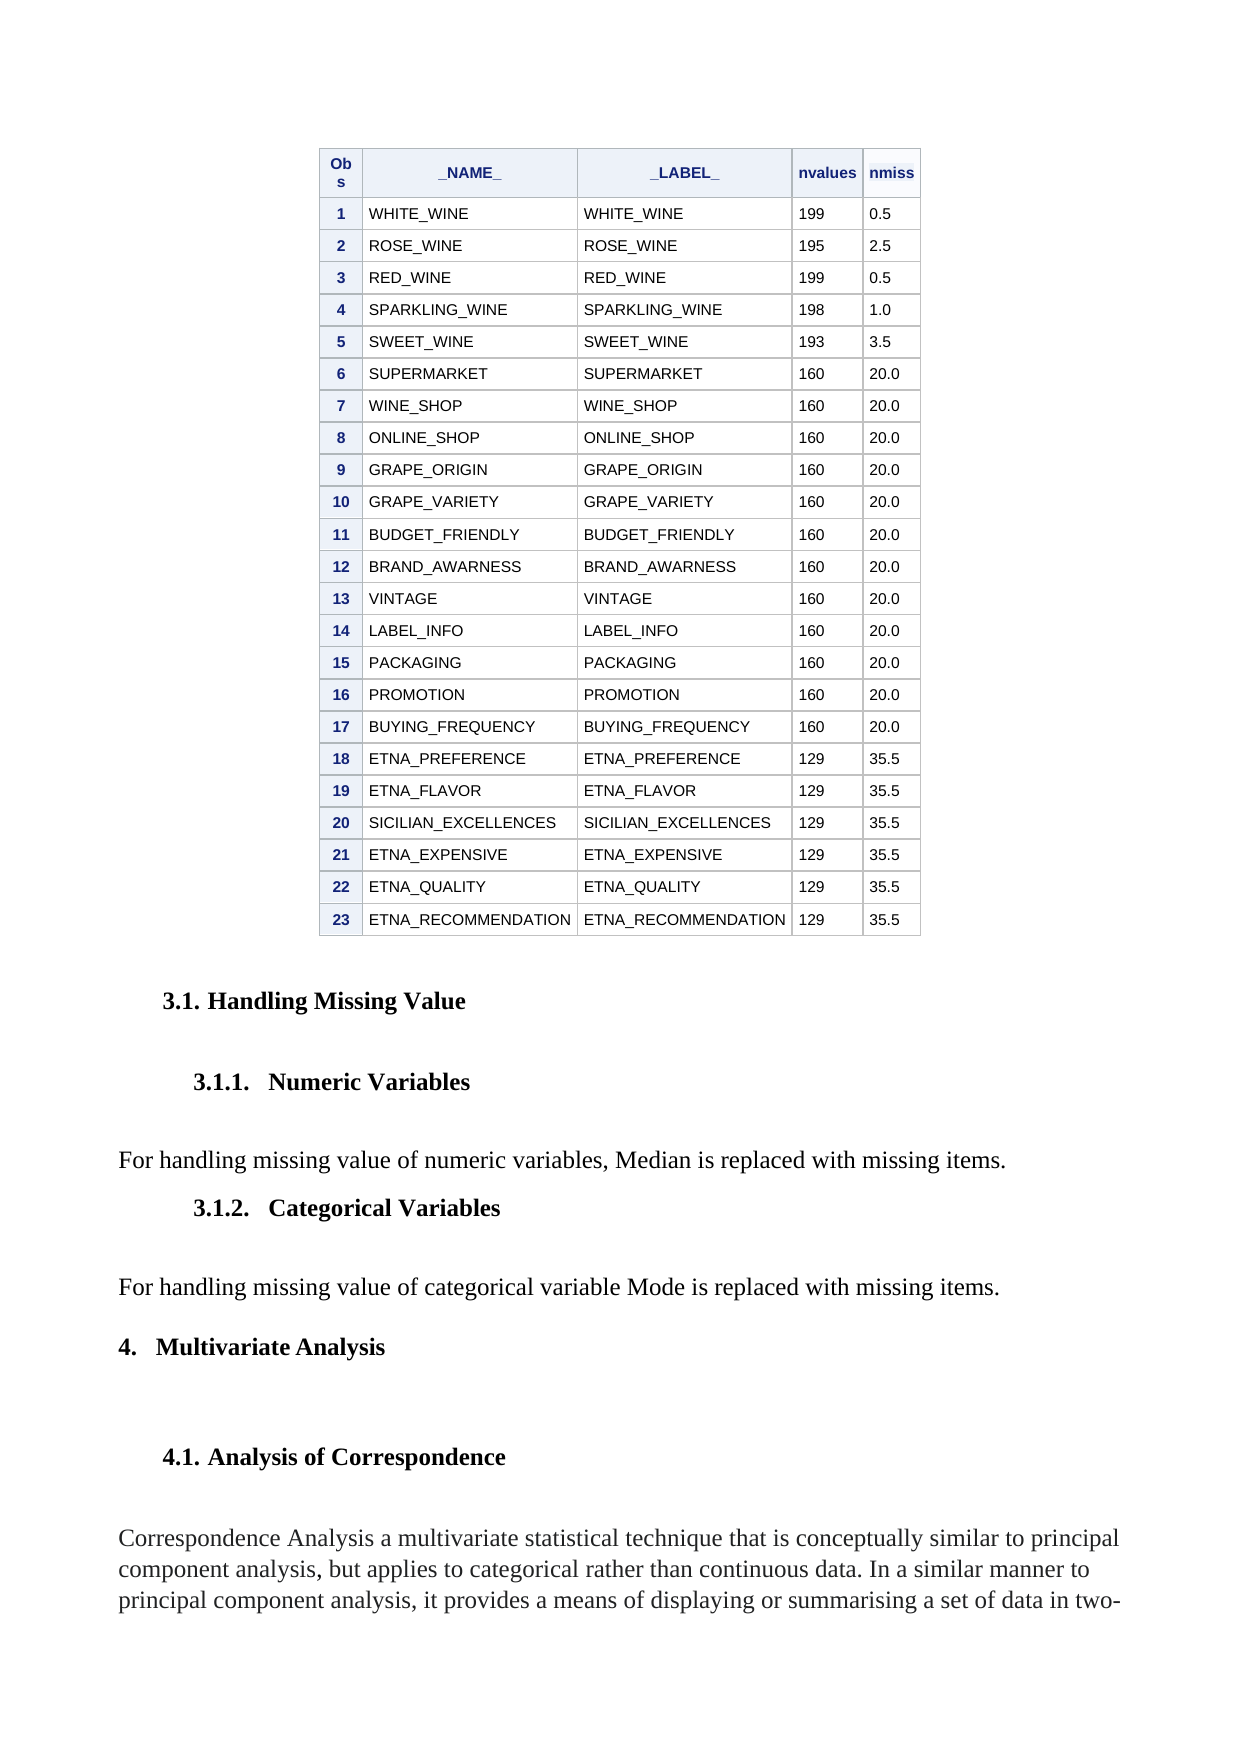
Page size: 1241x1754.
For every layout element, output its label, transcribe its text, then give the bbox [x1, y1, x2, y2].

table_cell PACKAGING [578, 647, 791, 678]
table_cell 160 [793, 712, 862, 742]
table_cell 160 [793, 423, 862, 453]
table_cell GRAPE_VARIETY [363, 487, 577, 517]
table_cell 20.0 [864, 615, 920, 646]
table_cell 20.0 [864, 712, 920, 742]
table_cell 12 [320, 551, 362, 582]
table_cell ONLINE_SHOP [363, 423, 577, 453]
table_cell 20.0 [864, 519, 920, 549]
table_cell 20.0 [864, 391, 920, 421]
table_cell 15 [320, 647, 362, 678]
table_cell 3 [320, 262, 362, 293]
table_cell 129 [793, 744, 862, 774]
table_cell 20.0 [864, 423, 920, 453]
table_cell BRAND_AWARNESS [578, 551, 791, 582]
table_cell ROSE_WINE [578, 230, 791, 261]
table_cell 14 [320, 615, 362, 646]
table_cell 20.0 [864, 359, 920, 389]
table_cell GRAPE_ORIGIN [578, 455, 791, 485]
table_cell SWEET_WINE [578, 327, 791, 357]
table_cell GRAPE_ORIGIN [363, 455, 577, 485]
table_cell VINTAGE [578, 583, 791, 614]
table_cell 129 [793, 872, 862, 902]
table_cell 20.0 [864, 583, 920, 614]
subtitle Numeric Variables [193, 1067, 1122, 1095]
table_cell 17 [320, 712, 362, 742]
table_cell 8 [320, 423, 362, 453]
table_cell 4 [320, 295, 362, 325]
table_cell ETNA_FLAVOR [578, 776, 791, 806]
table_cell 1 [320, 198, 362, 229]
table_cell 199 [793, 262, 862, 293]
table_cell ETNA_QUALITY [578, 872, 791, 902]
subtitle Handling Missing Value [162, 986, 1122, 1014]
table_cell PROMOTION [578, 680, 791, 710]
table_cell 11 [320, 519, 362, 549]
table_cell 160 [793, 680, 862, 710]
table_cell PROMOTION [363, 680, 577, 710]
table_cell 0.5 [864, 198, 920, 229]
table_cell ETNA_PREFERENCE [578, 744, 791, 774]
table_cell ETNA_EXPENSIVE [363, 840, 577, 870]
table_cell 23 [320, 904, 362, 934]
table_cell 160 [793, 455, 862, 485]
table_cell BUDGET_FRIENDLY [363, 519, 577, 549]
table_cell 16 [320, 680, 362, 710]
table_cell ETNA_RECOMMENDATION [578, 904, 791, 934]
table_cell 160 [793, 359, 862, 389]
table_cell 35.5 [864, 776, 920, 806]
table_cell 18 [320, 744, 362, 774]
table_cell 5 [320, 327, 362, 357]
table_cell 20.0 [864, 680, 920, 710]
table_cell 160 [793, 647, 862, 678]
table_cell 10 [320, 487, 362, 517]
table_cell 199 [793, 198, 862, 229]
table_cell 160 [793, 583, 862, 614]
table_cell 20.0 [864, 487, 920, 517]
table_cell 160 [793, 519, 862, 549]
table_cell 22 [320, 872, 362, 902]
table_cell WHITE_WINE [363, 198, 577, 229]
table_cell WINE_SHOP [363, 391, 577, 421]
table_cell 20.0 [864, 551, 920, 582]
table_cell 7 [320, 391, 362, 421]
table_cell RED_WINE [578, 262, 791, 293]
table_cell VINTAGE [363, 583, 577, 614]
table_cell LABEL_INFO [363, 615, 577, 646]
table_cell 129 [793, 904, 862, 934]
table_cell SWEET_WINE [363, 327, 577, 357]
table_cell SUPERMARKET [363, 359, 577, 389]
subtitle Categorical Variables [193, 1193, 1122, 1222]
table_cell ETNA_FLAVOR [363, 776, 577, 806]
table_cell SPARKLING_WINE [578, 295, 791, 325]
table_cell LABEL_INFO [578, 615, 791, 646]
table_cell BRAND_AWARNESS [363, 551, 577, 582]
table_cell 21 [320, 840, 362, 870]
table_cell 129 [793, 808, 862, 838]
table_cell 160 [793, 615, 862, 646]
subtitle Analysis of Correspondence [162, 1442, 1122, 1471]
table_header Obs [320, 149, 362, 197]
table_cell RED_WINE [363, 262, 577, 293]
table_cell 3.5 [864, 327, 920, 357]
table_header nmiss [864, 149, 920, 197]
table_cell ETNA_QUALITY [363, 872, 577, 902]
table_cell ETNA_PREFERENCE [363, 744, 577, 774]
table_cell SPARKLING_WINE [363, 295, 577, 325]
table_cell BUYING_FREQUENCY [578, 712, 791, 742]
table_cell ETNA_RECOMMENDATION [363, 904, 577, 934]
subtitle Multivariate Analysis [118, 1332, 1122, 1361]
table_cell 35.5 [864, 904, 920, 934]
table_cell 20.0 [864, 455, 920, 485]
table_cell WINE_SHOP [578, 391, 791, 421]
table_cell 35.5 [864, 840, 920, 870]
text For handling missing value of numeric variables, Median is replaced with missing items. [118, 1145, 1122, 1174]
table_cell 2 [320, 230, 362, 261]
table_cell 13 [320, 583, 362, 614]
table_cell 1.0 [864, 295, 920, 325]
table_cell 6 [320, 359, 362, 389]
table_header nvalues [793, 149, 862, 197]
table_cell ROSE_WINE [363, 230, 577, 261]
text For handling missing value of categorical variable Mode is replaced with missing items. [118, 1272, 1122, 1301]
table_cell WHITE_WINE [578, 198, 791, 229]
table_cell 19 [320, 776, 362, 806]
table_cell 35.5 [864, 744, 920, 774]
table_cell 129 [793, 840, 862, 870]
table_cell BUYING_FREQUENCY [363, 712, 577, 742]
table_cell 160 [793, 487, 862, 517]
table_cell 160 [793, 551, 862, 582]
table_cell SICILIAN_EXCELLENCES [578, 808, 791, 838]
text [118, 1523, 1122, 1613]
table_cell 129 [793, 776, 862, 806]
table_header _NAME_ [363, 149, 577, 197]
table_cell 35.5 [864, 872, 920, 902]
table_cell 20.0 [864, 647, 920, 678]
table_cell 198 [793, 295, 862, 325]
table_cell 0.5 [864, 262, 920, 293]
table_cell 193 [793, 327, 862, 357]
table_cell PACKAGING [363, 647, 577, 678]
table_cell 35.5 [864, 808, 920, 838]
table_cell 160 [793, 391, 862, 421]
table_cell 20 [320, 808, 362, 838]
table_cell GRAPE_VARIETY [578, 487, 791, 517]
table_cell SICILIAN_EXCELLENCES [363, 808, 577, 838]
table_cell 195 [793, 230, 862, 261]
table_cell 2.5 [864, 230, 920, 261]
table_cell ONLINE_SHOP [578, 423, 791, 453]
table_cell SUPERMARKET [578, 359, 791, 389]
table_cell BUDGET_FRIENDLY [578, 519, 791, 549]
table_header _LABEL_ [578, 149, 791, 197]
table_cell ETNA_EXPENSIVE [578, 840, 791, 870]
table_cell 9 [320, 455, 362, 485]
